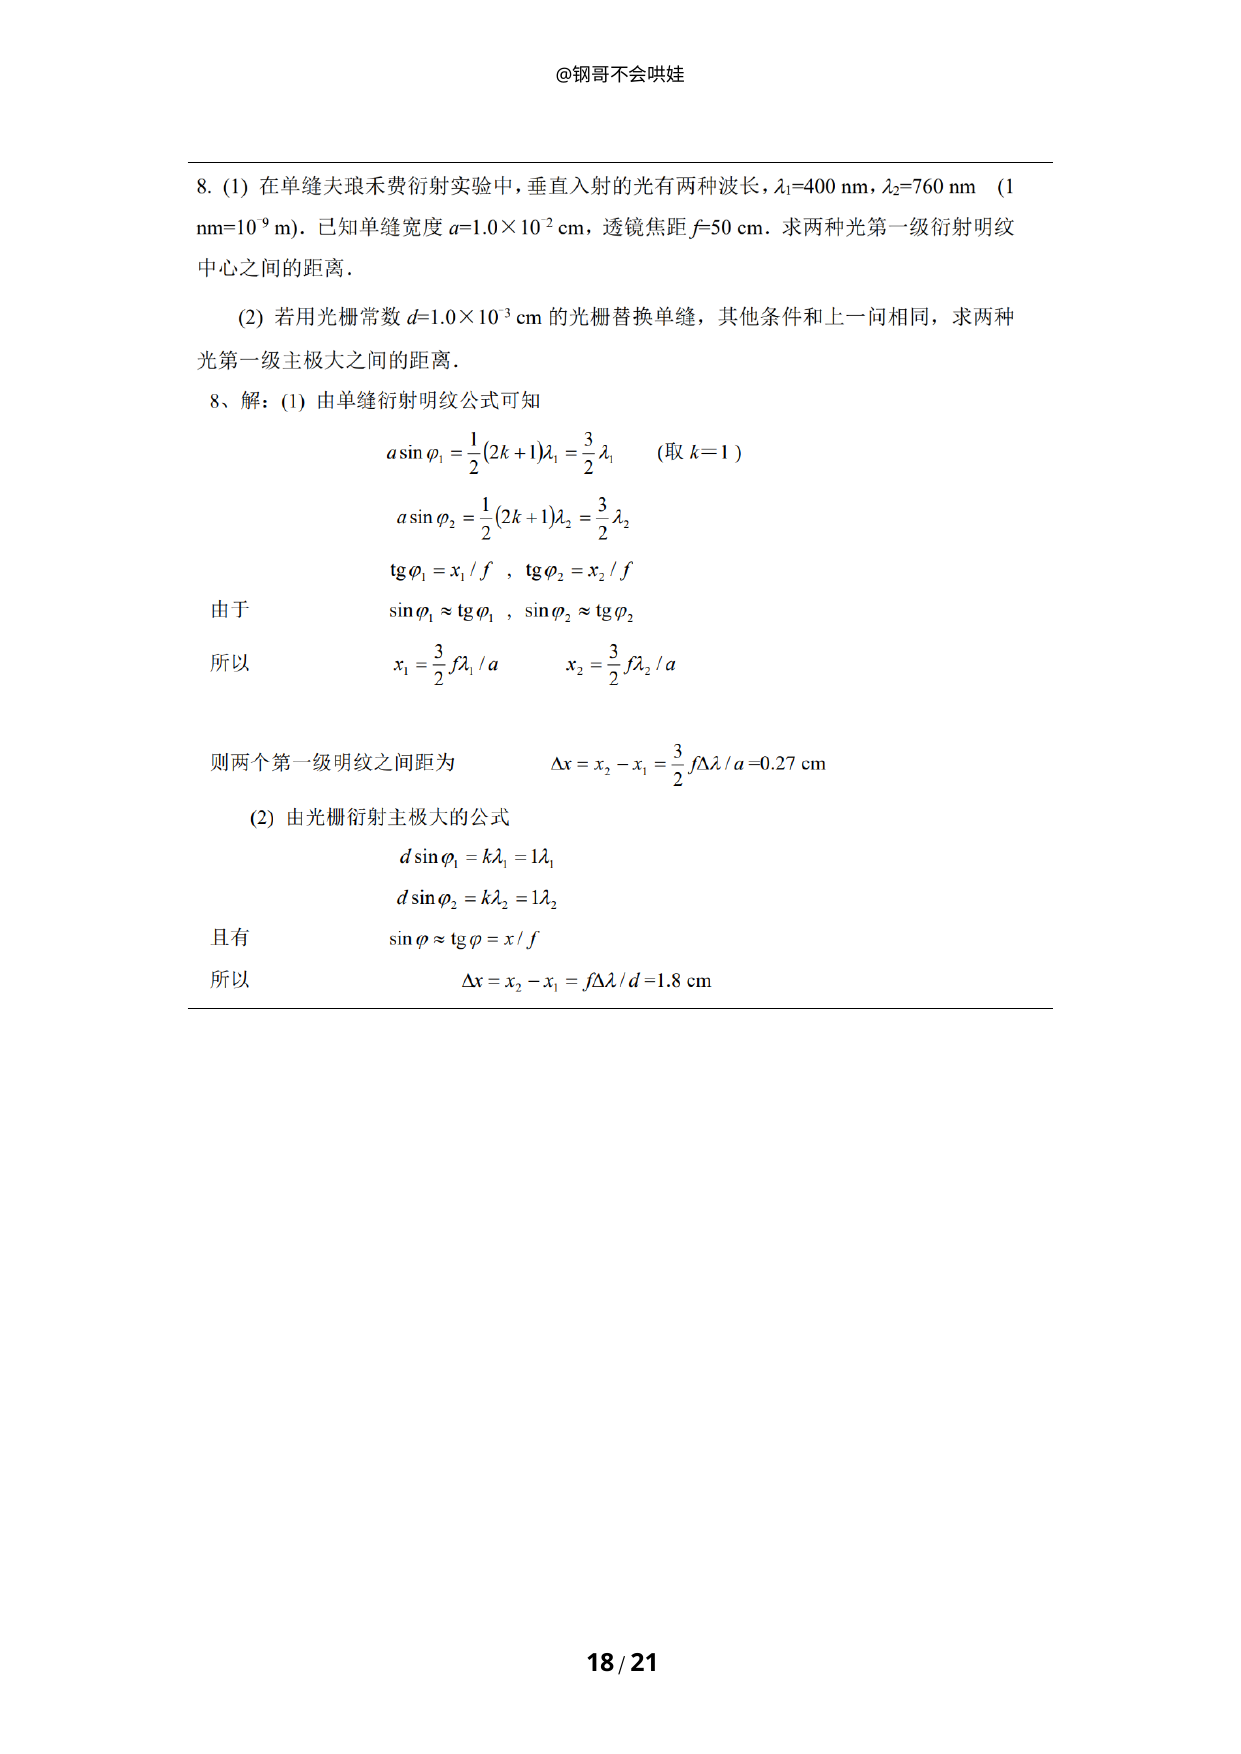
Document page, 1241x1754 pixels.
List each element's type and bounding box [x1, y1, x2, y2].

picture [187, 170, 1053, 384]
table_cell [188, 163, 1053, 170]
picture [200, 390, 1053, 996]
table_cell [188, 384, 1053, 1008]
